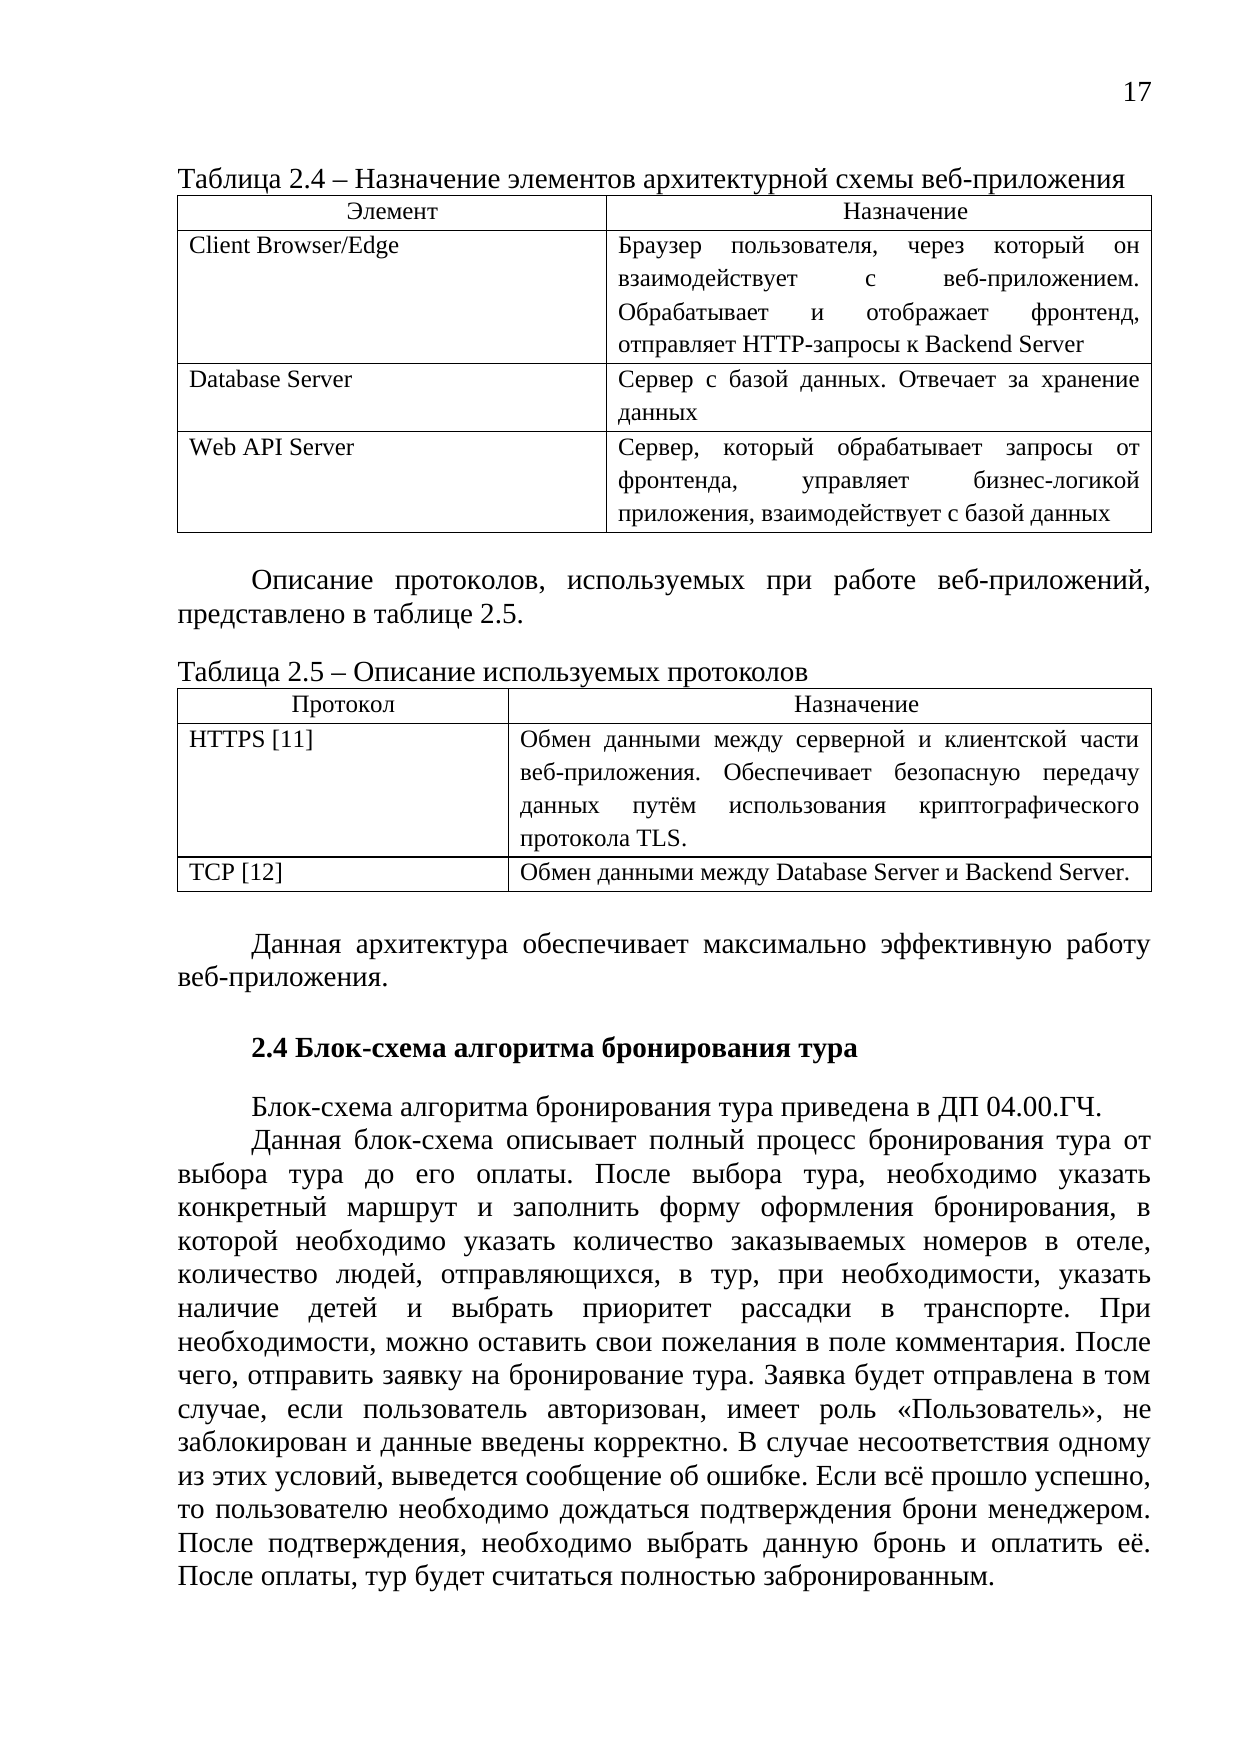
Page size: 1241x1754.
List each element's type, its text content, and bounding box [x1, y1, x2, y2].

text Таблица 2.4 – Назначение элементов архитектурной схемы веб-приложения [177, 161, 1152, 195]
table_header Элемент [178, 196, 606, 229]
text Описание протоколов, используемых при работе веб-приложений, представлено в таблице 2.5. [177, 562, 1152, 629]
table_header Назначение [509, 689, 1151, 723]
text Данная архитектура обеспечивает максимально эффективную работу веб-приложения. [177, 926, 1152, 993]
text Данная блок-схема описывает полный процесс бронирования тура от выбора тура до его оплаты. После выбора тура, необходимо указать конкретный маршрут и заполнить форму оформления бронирования, в которой необходимо указать количество заказываемых номеров в отеле, количество людей, отправляющихся, в тур, при необходимости, указать наличие детей и выбрать приоритет рассадки в транспорте. При необходимости, можно оставить свои пожелания в поле комментария. После чего, отправить заявку на бронирование тура. Заявка будет отправлена в том случае, если пользователь авторизован, имеет роль «Пользователь», не заблокирован и данные введены корректно. В случае несоответствия одному из этих условий, выведется сообщение об ошибке. Если всё прошло успешно, то пользователю необходимо дождаться подтверждения брони менеджером. После подтверждения, необходимо выбрать данную бронь и оплатить её. После оплаты, тур будет считаться полностью забронированным. [177, 1122, 1152, 1592]
text Блок-схема алгоритма бронирования тура приведена в ДП 04.00.ГЧ. [177, 1089, 1152, 1122]
table_cell HTTPS [11] [178, 724, 508, 856]
table_cell Сервер с базой данных. Отвечает за хранение данных [607, 364, 1151, 431]
text Блок-схема алгоритма бронирования тура [251, 1030, 1152, 1064]
table_cell Браузер пользователя, через который он взаимодействует с веб-приложением. Обрабатывает и отображает фронтенд, отправляет HTTP-запросы к Backend Server [607, 231, 1151, 363]
table_cell Database Server [178, 364, 606, 431]
table_cell Обмен данными между серверной и клиентской части веб-приложения. Обеспечивает безопасную передачу данных путём использования криптографического протокола TLS. [509, 724, 1151, 856]
text Таблица 2.5 – Описание используемых протоколов [177, 654, 1152, 688]
table_header Протокол [178, 689, 508, 723]
table_header Назначение [607, 196, 1151, 229]
table_cell Client Browser/Edge [178, 231, 606, 363]
table_cell Обмен данными между Database Server и Backend Server. [509, 858, 1151, 891]
table_cell TCP [12] [178, 858, 508, 891]
table_cell Сервер, который обрабатывает запросы от фронтенда, управляет бизнес-логикой приложения, взаимодействует с базой данных [607, 432, 1151, 532]
table_cell Web API Server [178, 432, 606, 532]
